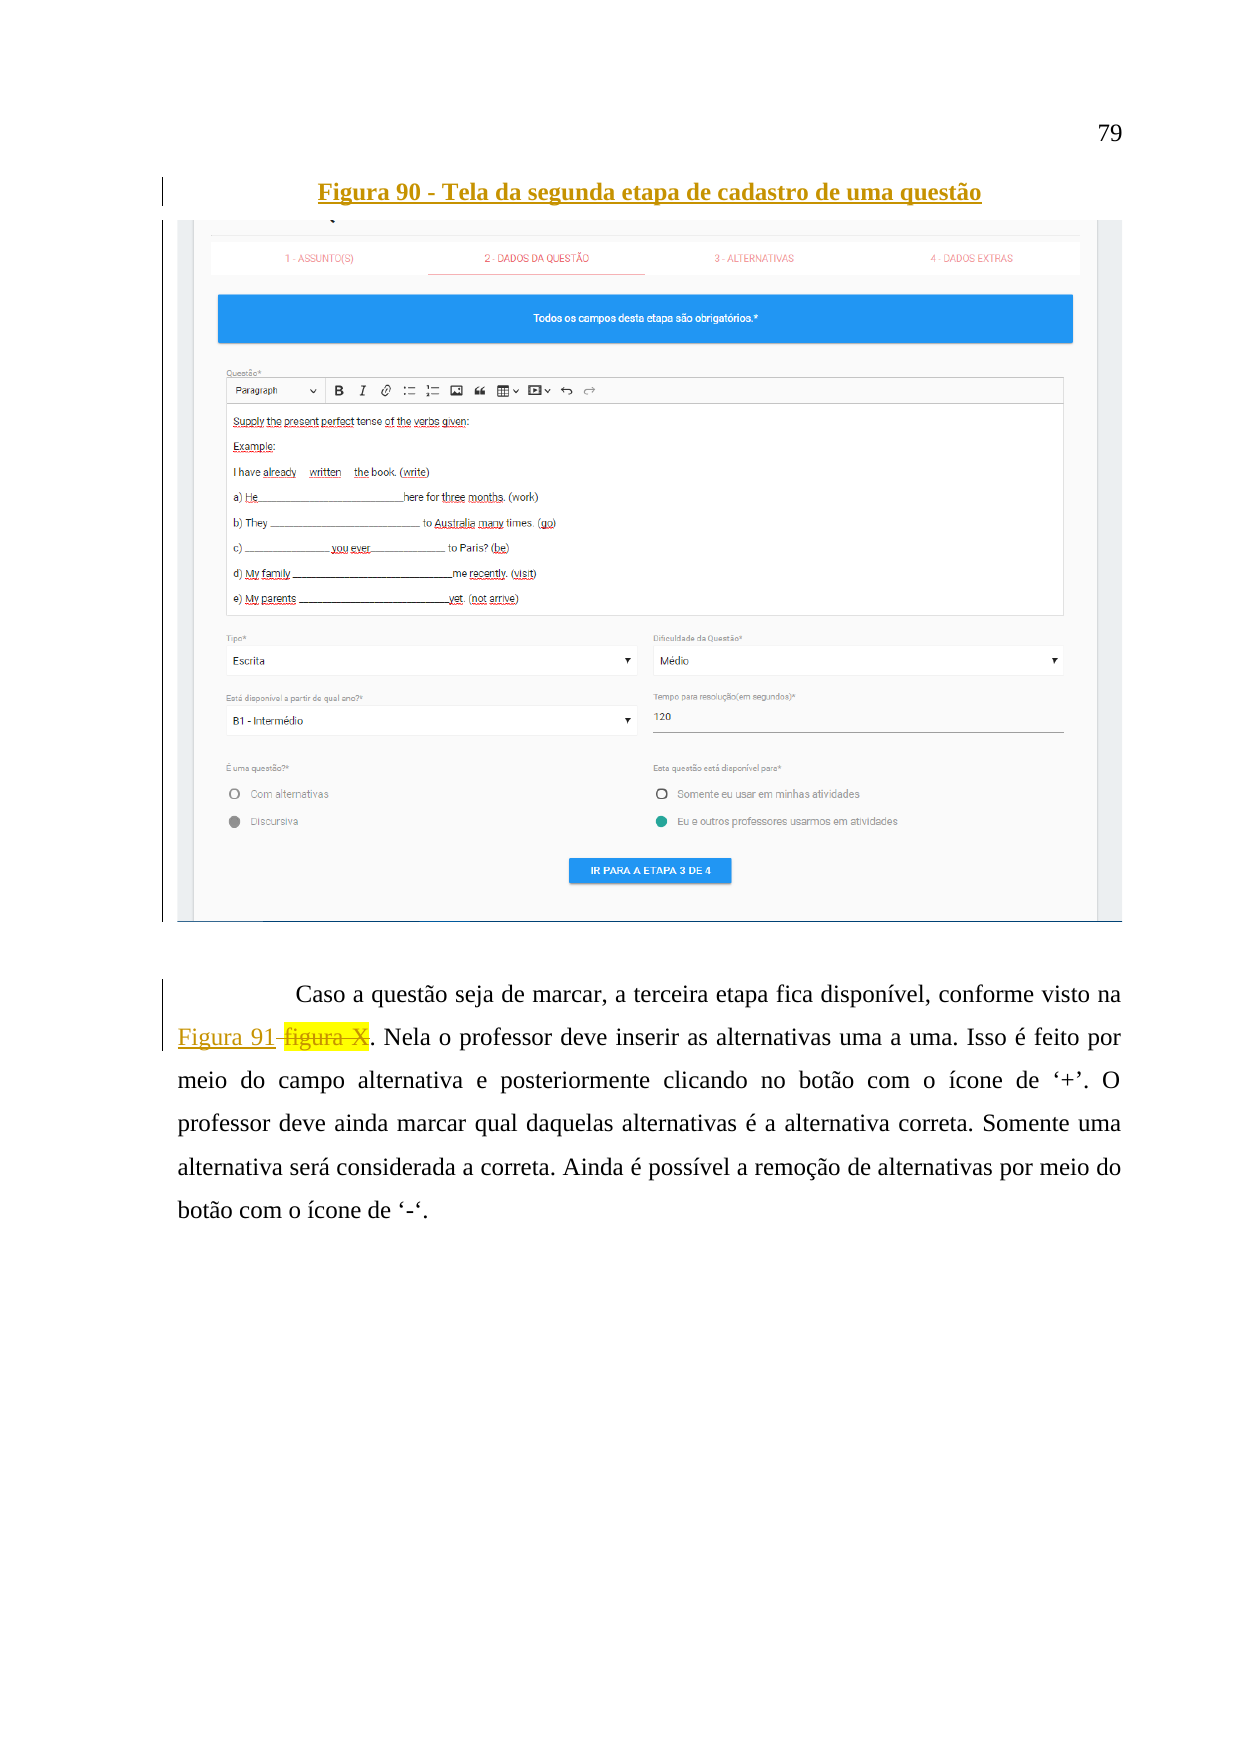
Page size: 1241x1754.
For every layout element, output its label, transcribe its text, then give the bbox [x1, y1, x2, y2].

picture [177, 220, 1123, 922]
text Caso a questão seja de marcar, a terceira etapa fica disponível, conforme visto na. Nela o professor deve inserir as alternativas uma a uma. Isso é feito por meio do campo alternativa e posteriormente clicando no botão com o ícone de ‘+’. O professor deve ainda marcar qual daquelas alternativas é a alternativa correta. Somente uma alternativa será considerada a correta. Ainda é possível a remoção de alternativas por meio do botão com o ícone de ‘-‘. [177, 979, 1122, 1223]
